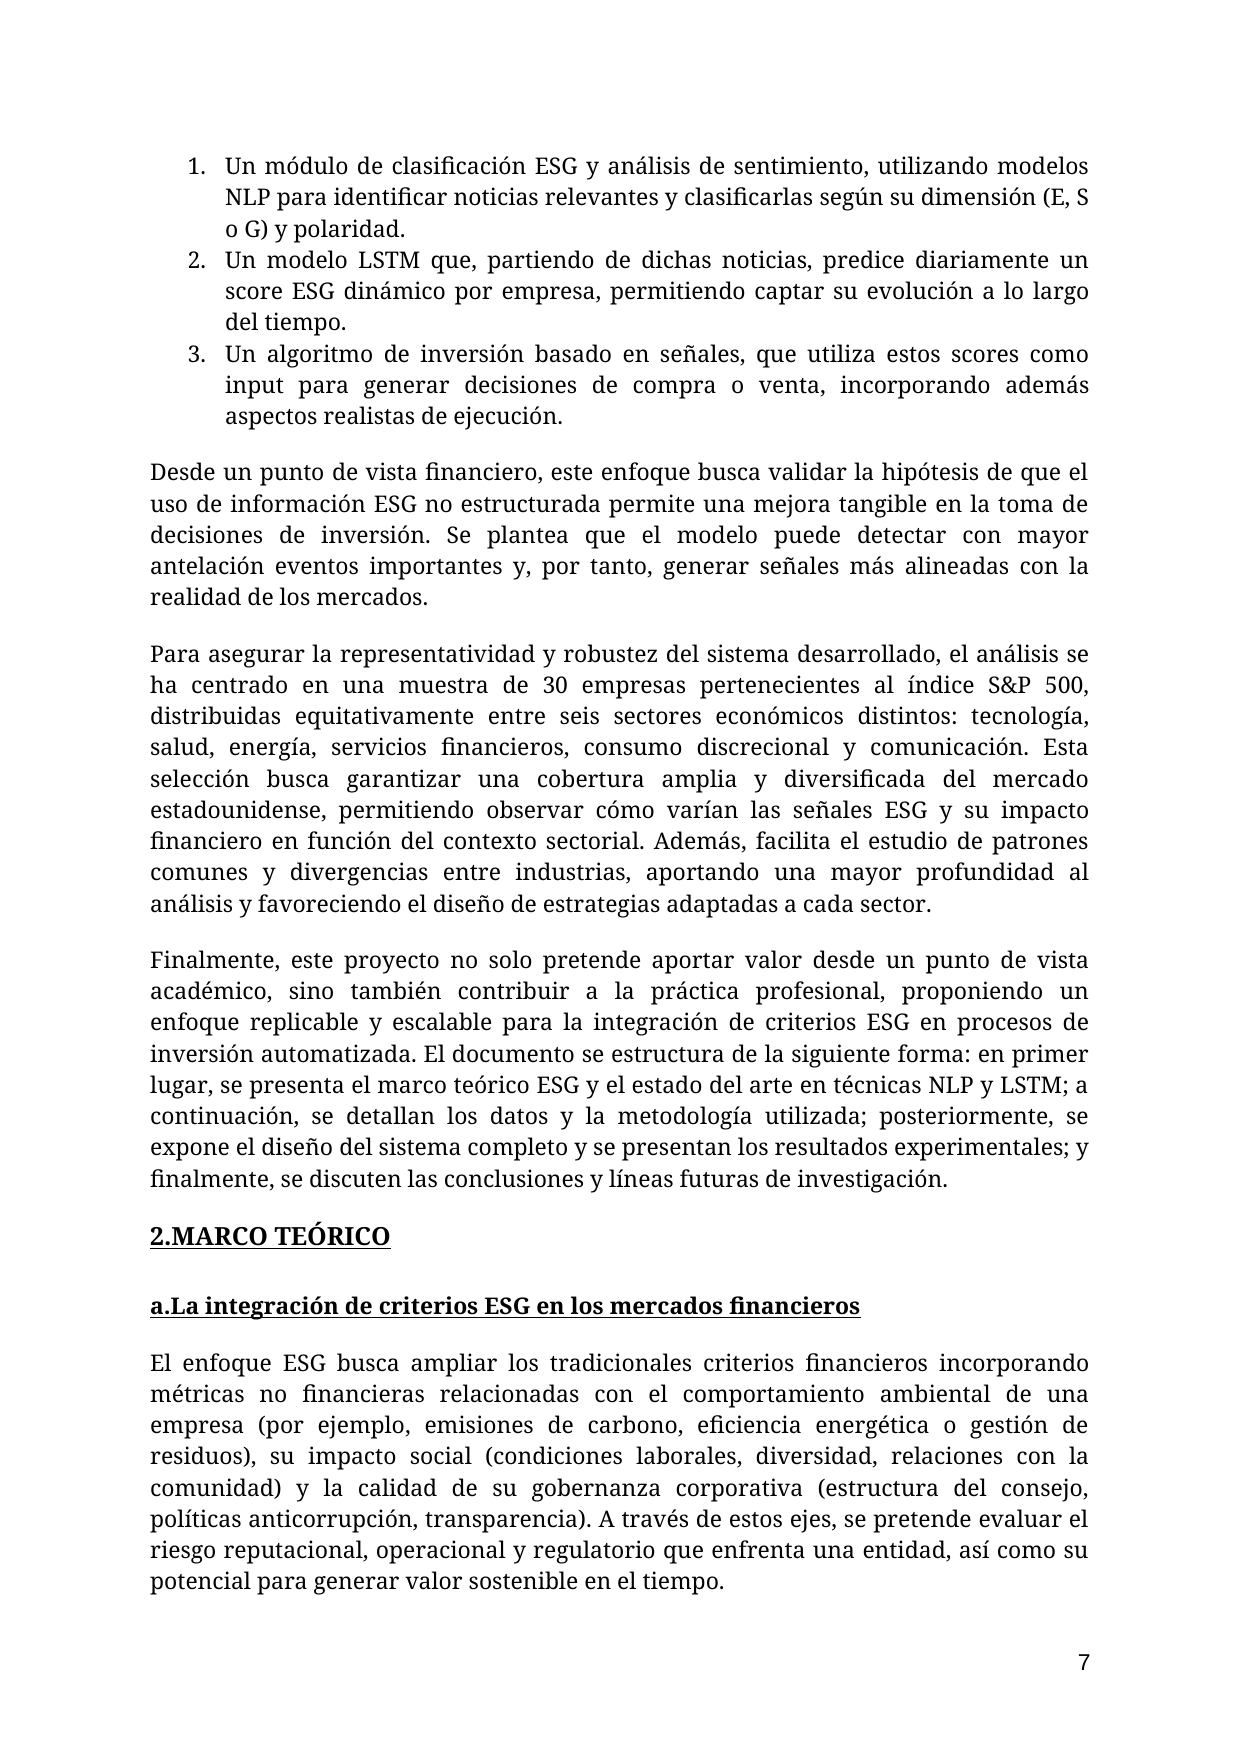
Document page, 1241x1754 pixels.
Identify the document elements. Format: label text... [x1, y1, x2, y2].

text Desde un punto de vista financiero, este enfoque busca validar la hipótesis de que el uso de información ESG no estructurada permite una mejora tangible en la toma de decisiones de inversión. Se plantea que el modelo puede detectar con mayor antelación eventos importantes y, por tanto, generar señales más alineadas con la realidad de los mercados. [150, 456, 1090, 612]
text Finalmente, este proyecto no solo pretende aportar valor desde un punto de vista académico, sino también contribuir a la práctica profesional, proponiendo un enfoque replicable y escalable para la integración de criterios ESG en procesos de inversión automatizada. El documento se estructura de la siguiente forma: en primer lugar, se presenta el marco teórico ESG y el estado del arte en técnicas NLP y LSTM; a continuación, se detallan los datos y la metodología utilizada; posteriormente, se expone el diseño del sistema completo y se presentan los resultados experimentales; y finalmente, se discuten las conclusiones y líneas futuras de investigación. [150, 944, 1090, 1194]
text Para asegurar la representatividad y robustez del sistema desarrollado, el análisis se ha centrado en una muestra de 30 empresas pertenecientes al índice S&P 500, distribuidas equitativamente entre seis sectores económicos distintos: tecnología, salud, energía, servicios financieros, consumo discrecional y comunicación. Esta selección busca garantizar una cobertura amplia y diversificada del mercado estadounidense, permitiendo observar cómo varían las señales ESG y su impacto financiero en función del contexto sectorial. Además, facilita el estudio de patrones comunes y divergencias entre industrias, aportando una mayor profundidad al análisis y favoreciendo el diseño de estrategias adaptadas a cada sector. [150, 637, 1090, 919]
list Un algoritmo de inversión basado en señales, que utiliza estos scores como input para generar decisiones de compra o venta, incorporando además aspectos realistas de ejecución. [187, 337, 1090, 431]
text 2.MARCO TEÓRICO [150, 1219, 1090, 1253]
text El enfoque ESG busca ampliar los tradicionales criterios financieros incorporando métricas no financieras relacionadas con el comportamiento ambiental de una empresa (por ejemplo, emisiones de carbono, eficiencia energética o gestión de residuos), su impacto social (condiciones laborales, diversidad, relaciones con la comunidad) y la calidad de su gobernanza corporativa (estructura del consejo, políticas anticorrupción, transparencia). A través de estos ejes, se pretende evaluar el riesgo reputacional, operacional y regulatorio que enfrenta una entidad, así como su potencial para generar valor sostenible en el tiempo. [150, 1347, 1090, 1597]
subtitle a.La integración de criterios ESG en los mercados financieros [150, 1290, 1090, 1322]
list Un módulo de clasificación ESG y análisis de sentimiento, utilizando modelos NLP para identificar noticias relevantes y clasificarlas según su dimensión (E, S o G) y polaridad. [187, 150, 1090, 244]
list Un modelo LSTM que, partiendo de dichas noticias, predice diariamente un score ESG dinámico por empresa, permitiendo captar su evolución a lo largo del tiempo. [187, 244, 1090, 337]
